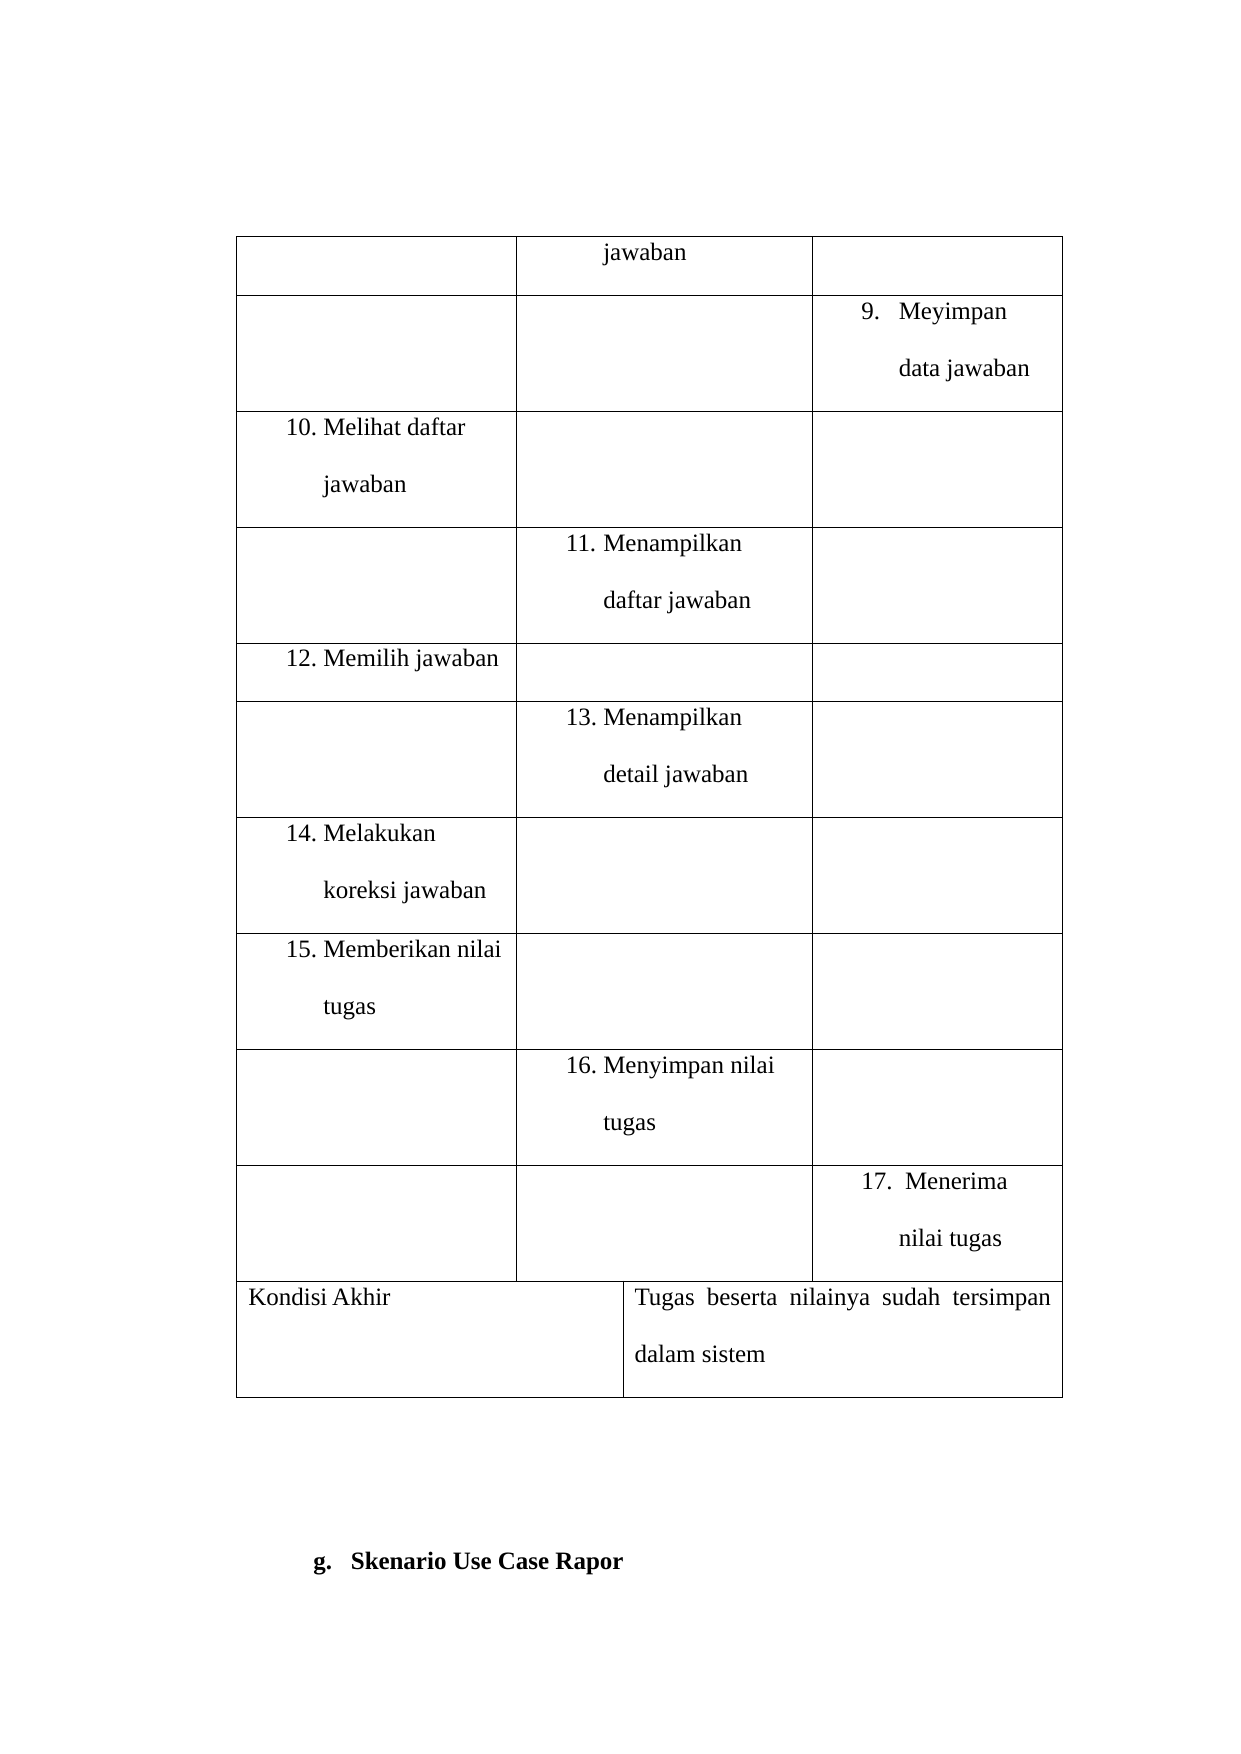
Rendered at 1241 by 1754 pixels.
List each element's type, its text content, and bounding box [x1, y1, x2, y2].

table_cell Meyimpan data jawaban [813, 296, 1062, 411]
table_cell [813, 528, 1062, 642]
table_cell Menampilkan daftar jawaban [517, 528, 812, 642]
table_cell [813, 412, 1062, 527]
list Skenario Use Case Rapor [313, 1546, 1063, 1575]
table_cell [517, 1166, 812, 1281]
table_cell [237, 296, 516, 411]
table_cell Menerima nilai tugas [813, 1166, 1062, 1281]
table_cell [517, 934, 812, 1049]
table_cell [237, 528, 516, 642]
table_cell Mengupload jawaban [517, 237, 812, 295]
table_cell Melihat daftar jawaban [237, 412, 516, 527]
table_cell [237, 1166, 516, 1281]
table_cell [813, 818, 1062, 933]
table_cell [237, 1050, 516, 1165]
table_cell Menampilkan detail jawaban [517, 702, 812, 817]
table_cell [517, 644, 812, 701]
table_cell [517, 818, 812, 933]
table_cell Kondisi Akhir [237, 1282, 623, 1397]
table_cell Menyimpan nilai tugas [517, 1050, 812, 1165]
table_cell [813, 702, 1062, 817]
table_cell [517, 412, 812, 527]
table_cell [813, 644, 1062, 701]
table_cell [813, 237, 1062, 295]
table_cell [237, 237, 516, 295]
table_cell Melakukan koreksi jawaban [237, 818, 516, 933]
table_cell Tugas beserta nilainya sudah tersimpan dalam sistem [624, 1282, 1062, 1397]
table_cell Memilih jawaban [237, 644, 516, 701]
table_cell [813, 1050, 1062, 1165]
table_cell Memberikan nilai tugas [237, 934, 516, 1049]
table_cell [237, 702, 516, 817]
table_cell [813, 934, 1062, 1049]
table_cell [517, 296, 812, 411]
